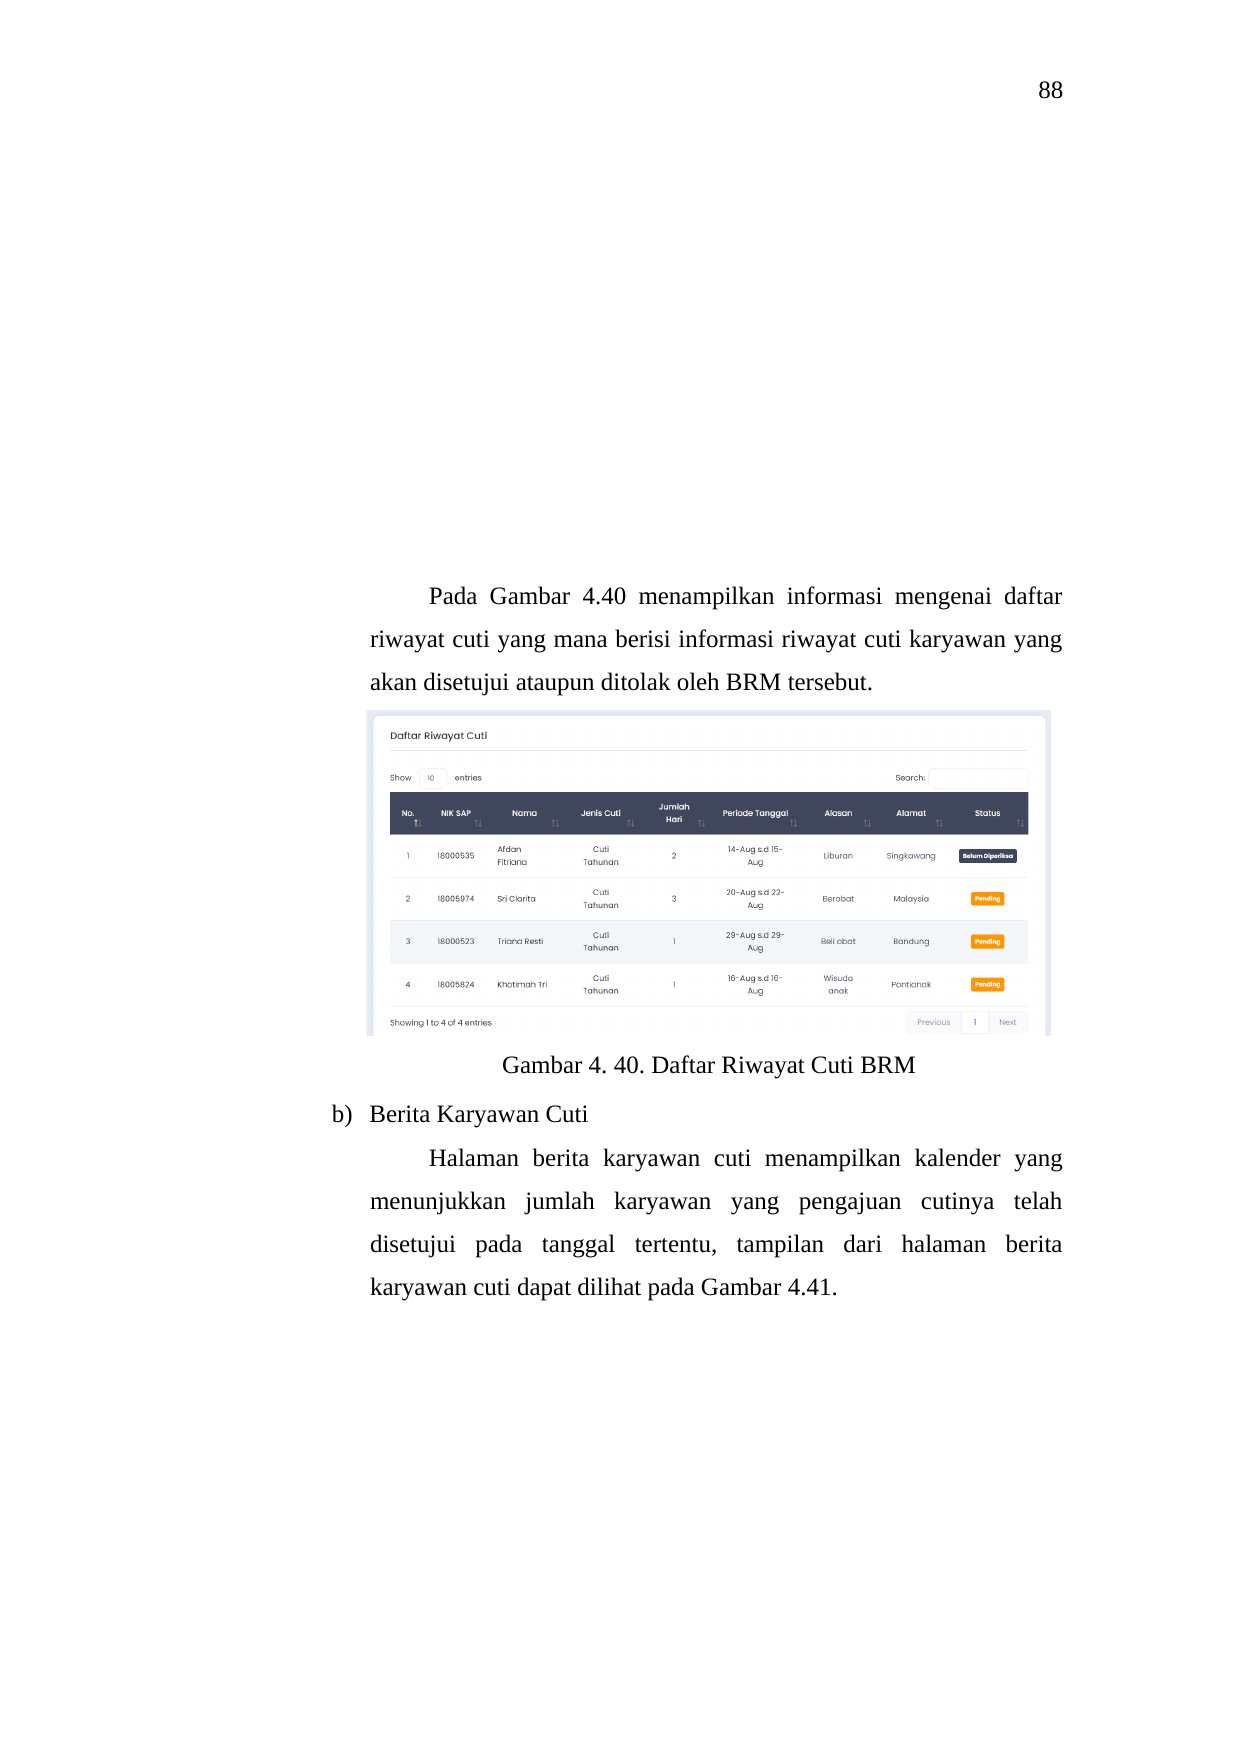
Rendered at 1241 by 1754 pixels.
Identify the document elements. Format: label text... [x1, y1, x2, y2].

list Halaman berita karyawan cuti menampilkan kalender yang menunjukkan jumlah karyawan yang pengajuan cutinya telah disetujui pada tanggal tertentu, tampilan dari halaman berita karyawan cuti dapat dilihat pada Gambar 4.41. [370, 1143, 1063, 1301]
list Pada Gambar 4.40 menampilkan informasi mengenai daftar riwayat cuti yang mana berisi informasi riwayat cuti karyawan yang akan disetujui ataupun ditolak oleh BRM tersebut. [370, 581, 1063, 696]
list Berita Karyawan Cuti [332, 1099, 1063, 1128]
picture [366, 710, 1052, 1036]
text Gambar 4. 40. Daftar Riwayat Cuti BRM [354, 1050, 1063, 1079]
